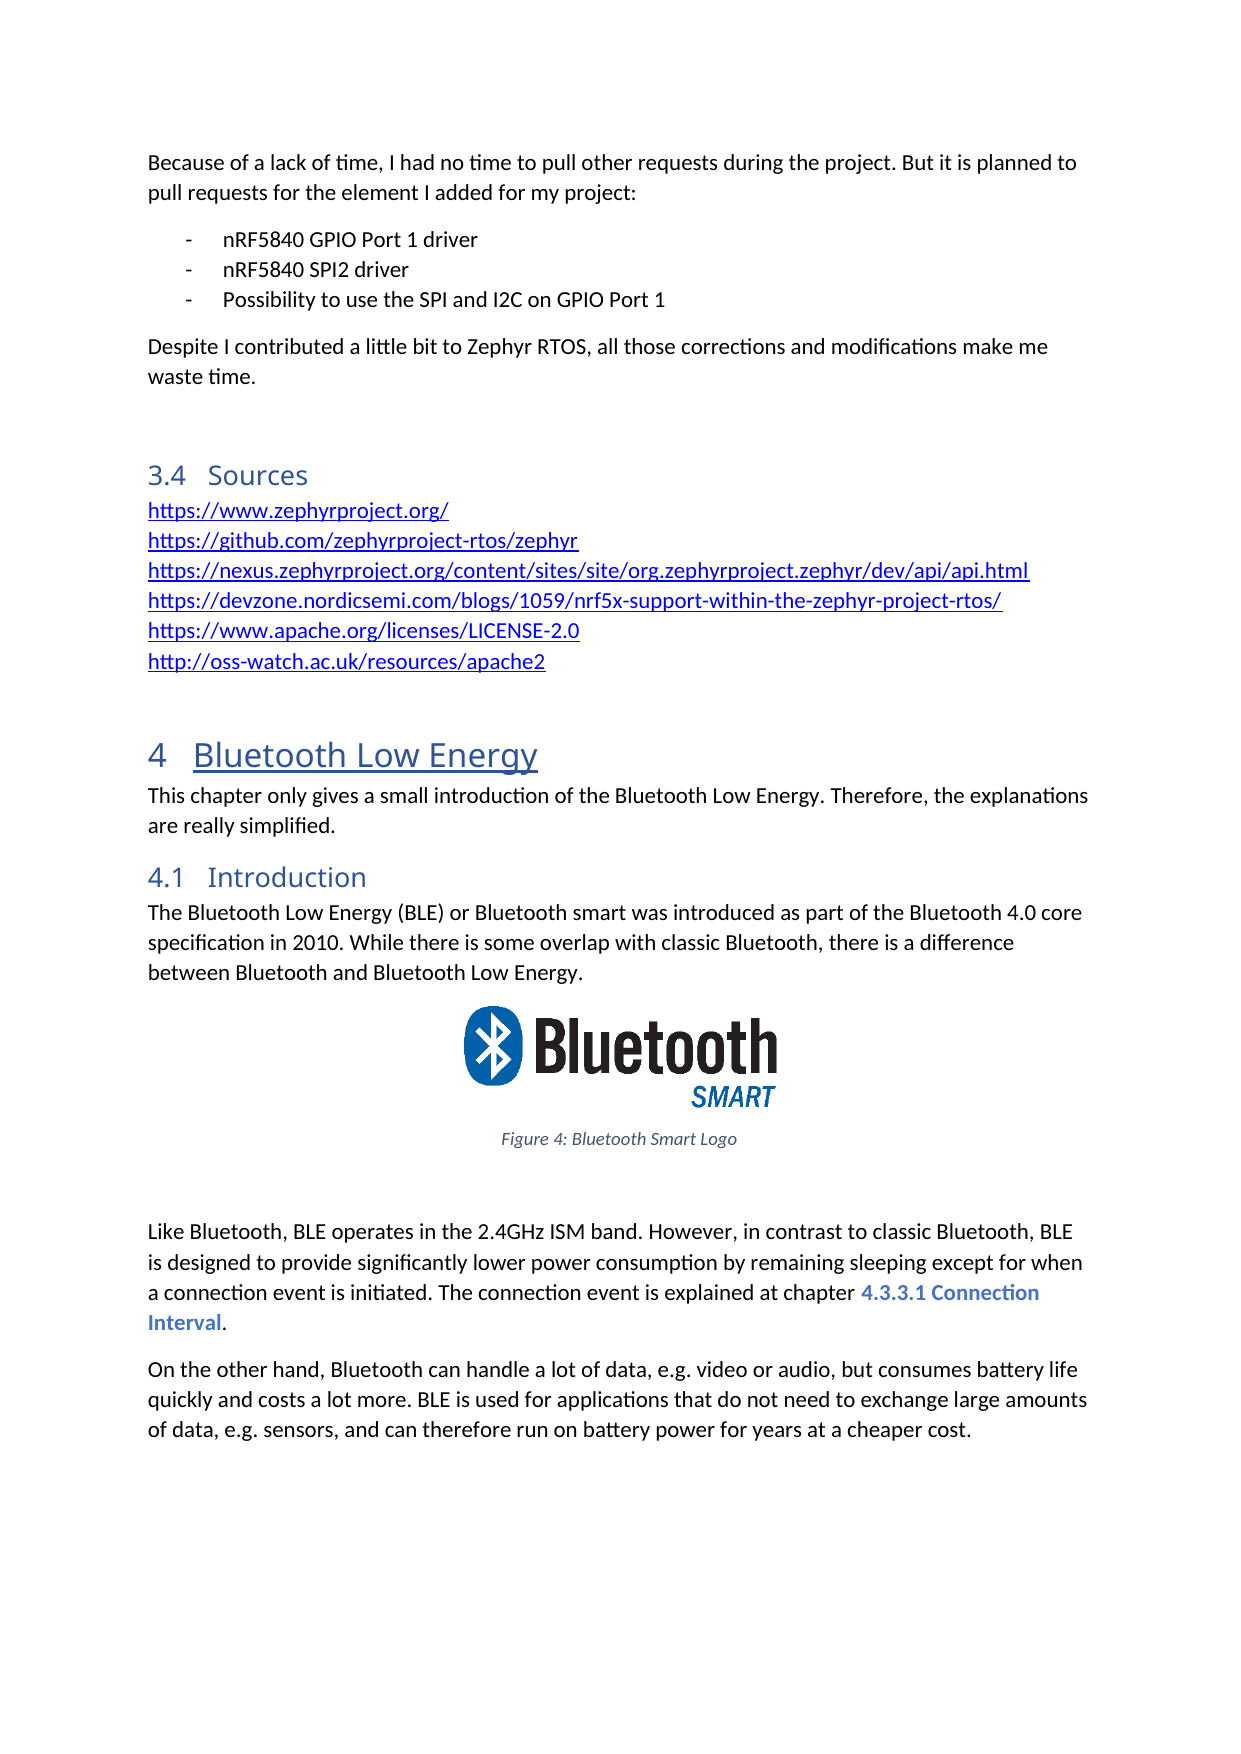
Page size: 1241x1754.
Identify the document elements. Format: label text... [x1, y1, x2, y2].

text On the other hand, Bluetooth can handle a lot of data, e.g. video or audio, but consumes battery life quickly and costs a lot more. BLE is used for applications that do not need to exchange large amounts of data, e.g. sensors, and can therefore run on battery power for years at a cheaper cost. [148, 1355, 1093, 1443]
text This chapter only gives a small introduction of the Bluetooth Low Energy. Therefore, the explanations are really simplified. [148, 781, 1093, 839]
subtitle Sources [148, 456, 1093, 493]
subtitle Bluetooth Low Energy [148, 732, 1093, 778]
text https://www.zephyrproject.org/ [148, 496, 1093, 524]
subtitle Introduction [148, 858, 1093, 895]
text The Bluetooth Low Energy (BLE) or Bluetooth smart was introduced as part of the Bluetooth 4.0 core specification in 2010. While there is some overlap with classic Bluetooth, there is a difference between Bluetooth and Bluetooth Low Energy. [148, 898, 1093, 986]
text http://oss-watch.ac.uk/resources/apache2 [148, 647, 1093, 675]
list nRF5840 GPIO Port 1 driver [185, 225, 1093, 253]
list Possibility to use the SPI and I2C on GPIO Port 1 [185, 285, 1093, 313]
text Despite I contributed a little bit to Zephyr RTOS, all those corrections and modifications make me waste time. [148, 332, 1093, 390]
picture [463, 1005, 777, 1108]
text Because of a lack of time, I had no time to pull other requests during the project. But it is planned to pull requests for the element I added for my project: [148, 148, 1093, 206]
text https://nexus.zephyrproject.org/content/sites/site/org.zephyrproject.zephyr/dev/api/api.html [148, 556, 1093, 584]
text https://devzone.nordicsemi.com/blogs/1059/nrf5x-support-within-the-zephyr-project-rtos/ [148, 586, 1093, 614]
list nRF5840 SPI2 driver [185, 255, 1093, 283]
text https://www.apache.org/licenses/LICENSE-2.0 [148, 617, 1093, 644]
text Like Bluetooth, BLE operates in the 2.4GHz ISM band. However, in contrast to classic Bluetooth, BLE is designed to provide significantly lower power consumption by remaining sleeping except for when a connection event is initiated. The connection event is explained at chapter 4.3.2.1 Connection Interval. [148, 1217, 1093, 1336]
text https://github.com/zephyrproject-rtos/zephyr [148, 526, 1093, 554]
